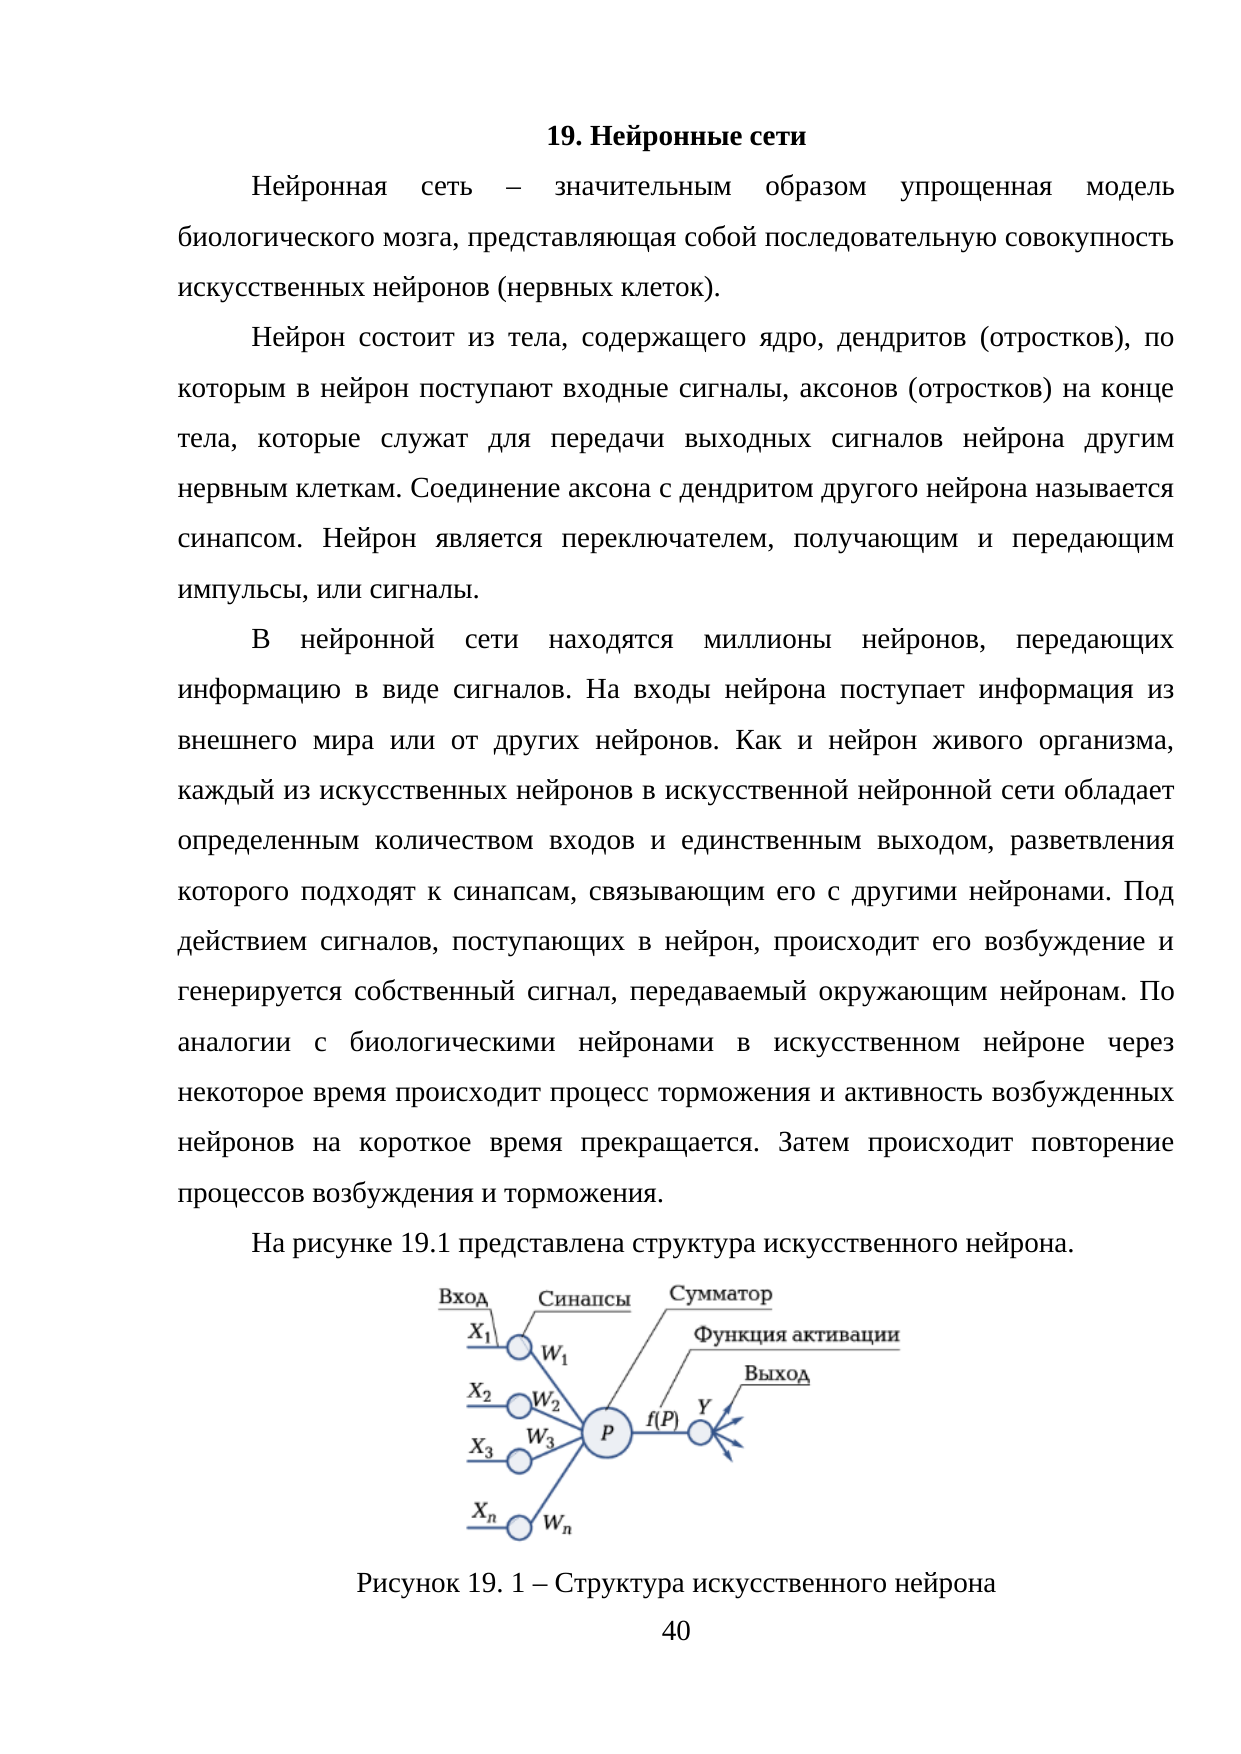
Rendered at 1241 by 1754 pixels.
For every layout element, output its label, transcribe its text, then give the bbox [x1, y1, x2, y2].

subtitle 19. Нейронные сети [177, 118, 1175, 152]
text На рисунке 19.1 представлена структура искусственного нейрона. [177, 1225, 1175, 1258]
text Нейронная сеть – значительным образом упрощенная модель биологического мозга, представляющая собой последовательную совокупность искусственных нейронов (нервных клеток). [177, 168, 1175, 303]
text В нейронной сети находятся миллионы нейронов, передающих информацию в виде сигналов. На входы нейрона поступает информация из внешнего мира или от других нейронов. Как и нейрон живого организма, каждый из искусственных нейронов в искусственной нейронной сети обладает определенным количеством входов и единственным выходом, разветвления которого подходят к синапсам, связывающим его с другими нейронами. Под действием сигналов, поступающих в нейрон, происходит его возбуждение и генерируется собственный сигнал, передаваемый окружающим нейронам. По аналогии с биологическими нейронами в искусственном нейроне через некоторое время происходит процесс торможения и активность возбужденных нейронов на короткое время прекращается. Затем происходит повторение процессов возбуждения и торможения. [177, 621, 1175, 1208]
text Рисунок 19. 1 – Структура искусственного нейрона [177, 1565, 1175, 1598]
picture [418, 1275, 934, 1549]
text Нейрон состоит из тела, содержащего ядро, дендритов (отростков), по которым в нейрон поступают входные сигналы, аксонов (отростков) на конце тела, которые служат для передачи выходных сигналов нейрона другим нервным клеткам. Соединение аксона с дендритом другого нейрона называется синапсом. Нейрон является переключателем, получающим и передающим импульсы, или сигналы. [177, 319, 1175, 604]
